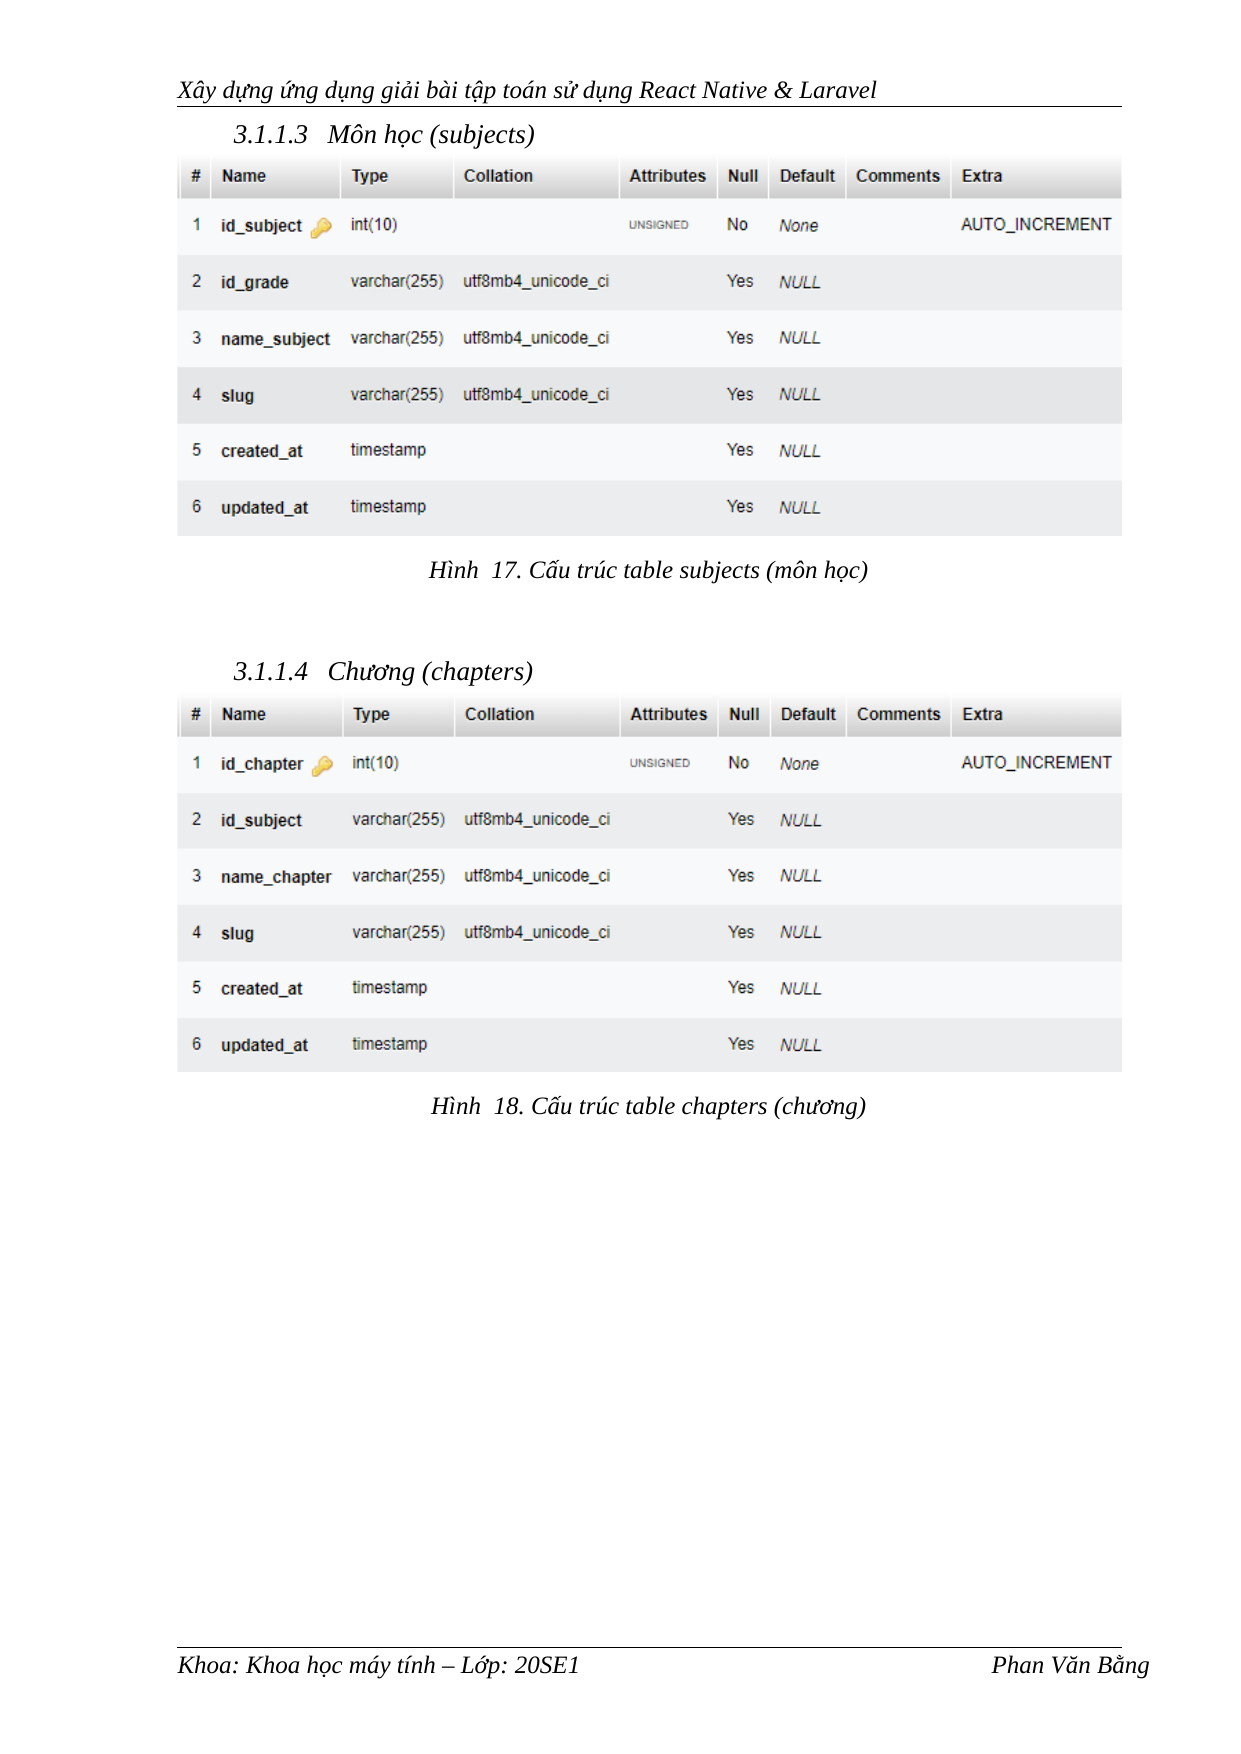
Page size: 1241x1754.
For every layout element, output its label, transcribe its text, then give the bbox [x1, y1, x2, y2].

text Hình 17. Cấu trúc table subjects (môn học) [177, 555, 1122, 584]
text Hình 18. Cấu trúc table chapters (chương) [177, 1091, 1122, 1120]
subtitle Môn học (subjects) [233, 118, 1122, 149]
picture [177, 690, 1123, 1072]
subtitle Chương (chapters) [233, 655, 1122, 686]
picture [177, 153, 1123, 536]
